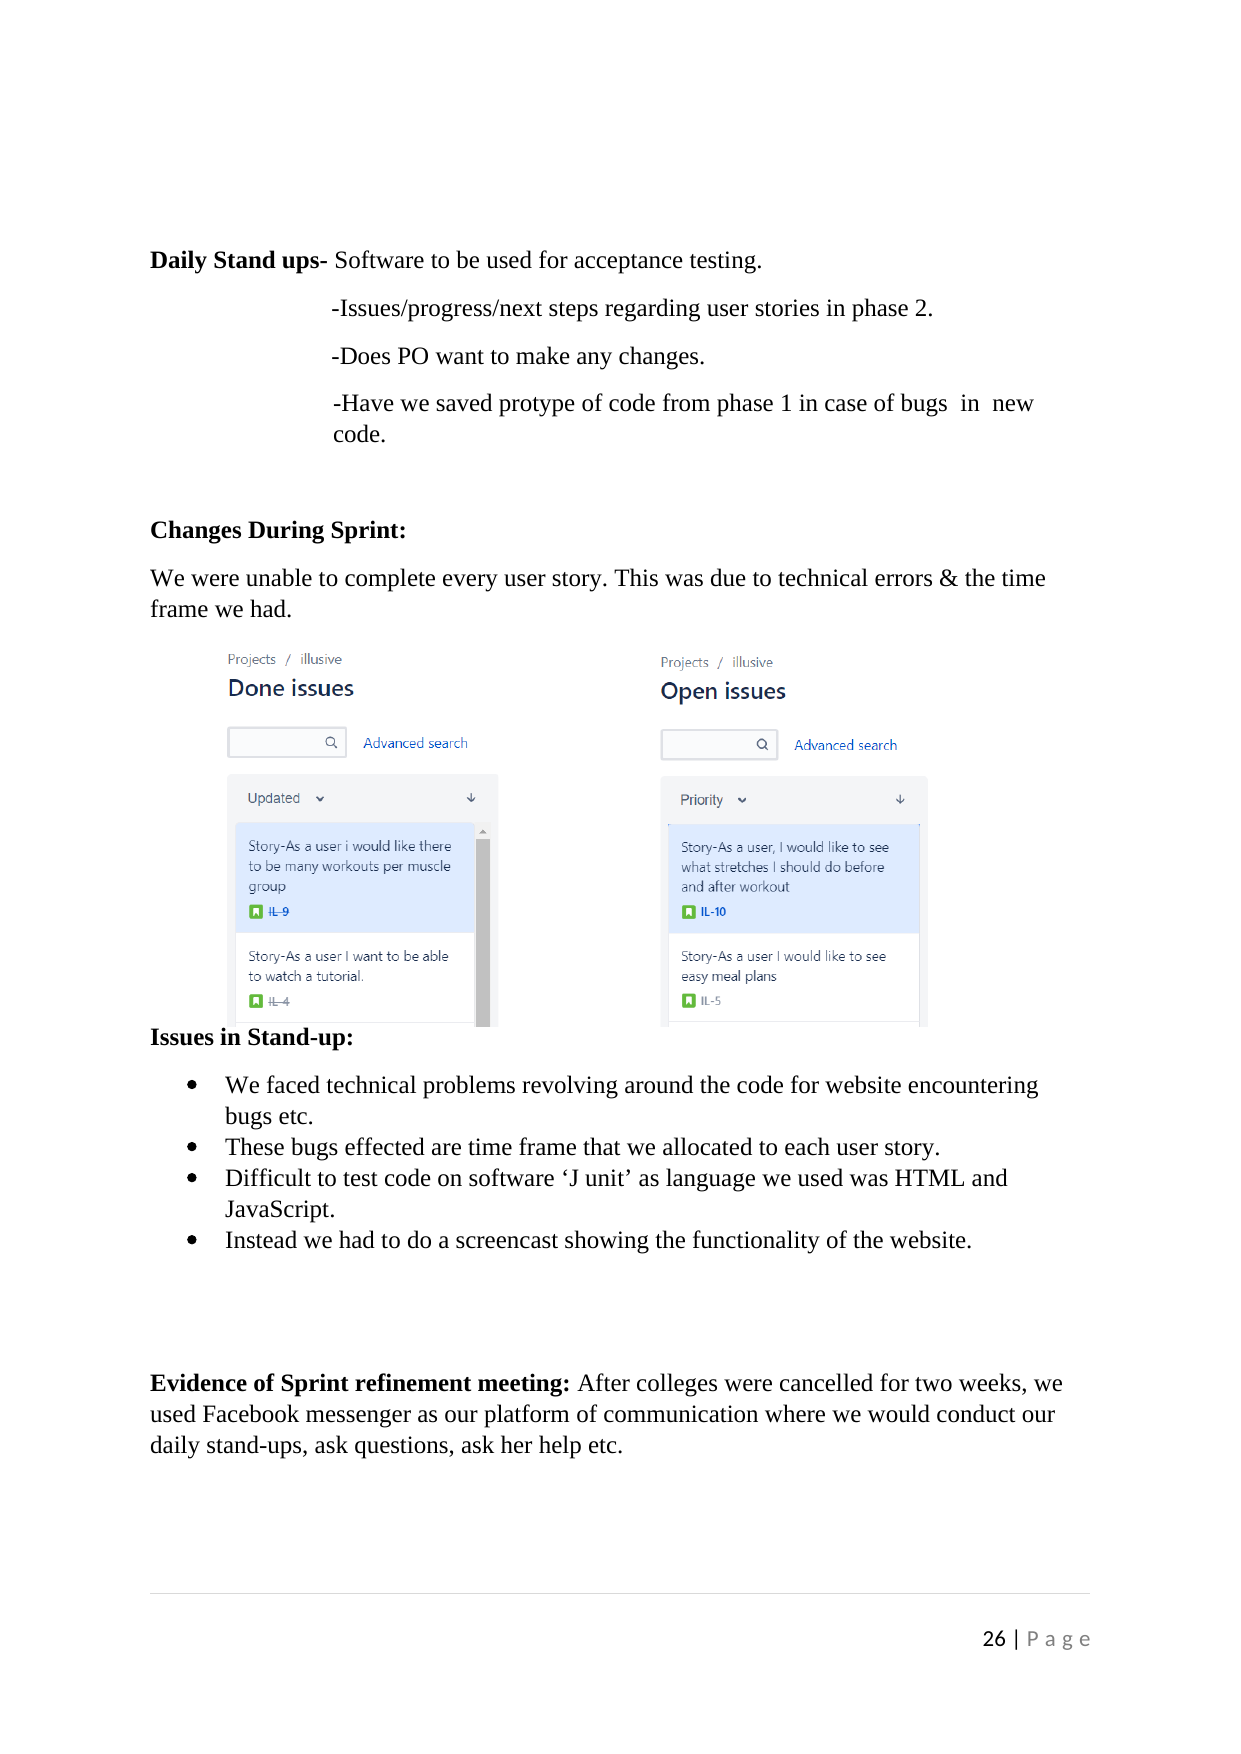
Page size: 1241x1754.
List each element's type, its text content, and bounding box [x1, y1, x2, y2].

text Daily Stand ups- Software to be used for acceptance testing. [150, 245, 1090, 274]
list We faced technical problems revolving around the code for website encountering bugs etc. [187, 1070, 1090, 1130]
picture [653, 645, 933, 1022]
list Difficult to test code on software ‘J unit’ as language we used was HTML and JavaScript. [187, 1163, 1090, 1223]
text Evidence of Sprint refinement meeting: After colleges were cancelled for two weeks, we used Facebook messenger as our platform of communication where we would conduct our daily stand-ups, ask questions, ask her help etc. [150, 1368, 1090, 1459]
list Instead we had to do a screencast showing the functionality of the website. [187, 1225, 1090, 1254]
text Changes During Sprint: [150, 515, 1090, 544]
text We were unable to complete every user story. This was due to technical errors & the time frame we had. [150, 563, 1090, 622]
text Issues in Stand-up: [150, 1022, 1090, 1051]
text -Have we saved protype of code from phase 1 in case of bugs in new code. [333, 388, 1090, 448]
text -Issues/progress/next steps regarding user stories in phase 2. [150, 293, 1090, 322]
list These bugs effected are time frame that we allocated to each user story. [187, 1132, 1090, 1161]
text -Does PO want to make any changes. [150, 341, 1090, 369]
picture [211, 643, 499, 1022]
